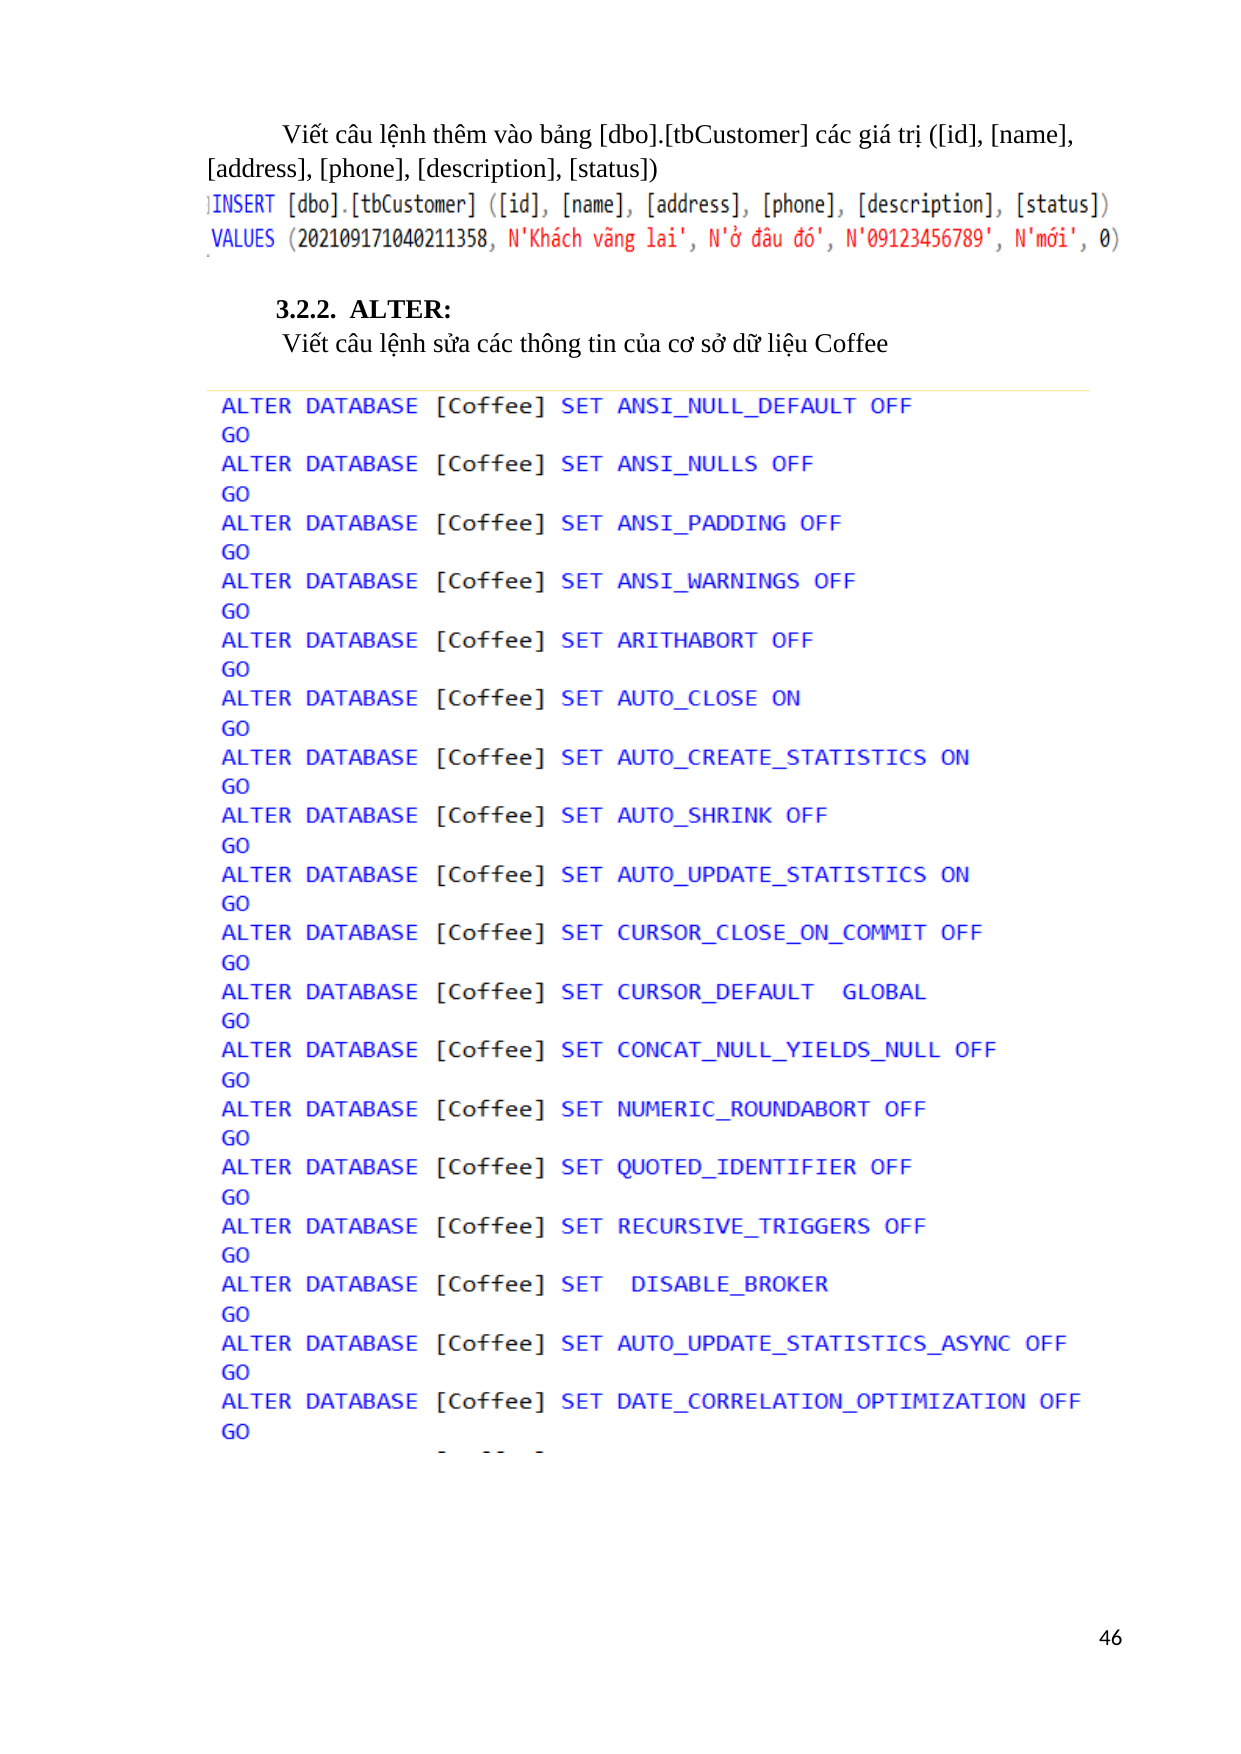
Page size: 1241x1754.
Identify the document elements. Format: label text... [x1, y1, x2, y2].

text Viết câu lệnh sửa các thông tin của cơ sở dữ liệu Coffee [207, 327, 1122, 358]
picture [206, 390, 1090, 1453]
text Viết câu lệnh thêm vào bảng [dbo].[tbCustomer] các giá trị ([id], [name], [address], [phone], [description], [status]) [207, 118, 1122, 183]
subtitle ALTER: [276, 294, 1122, 325]
picture [206, 185, 1122, 257]
